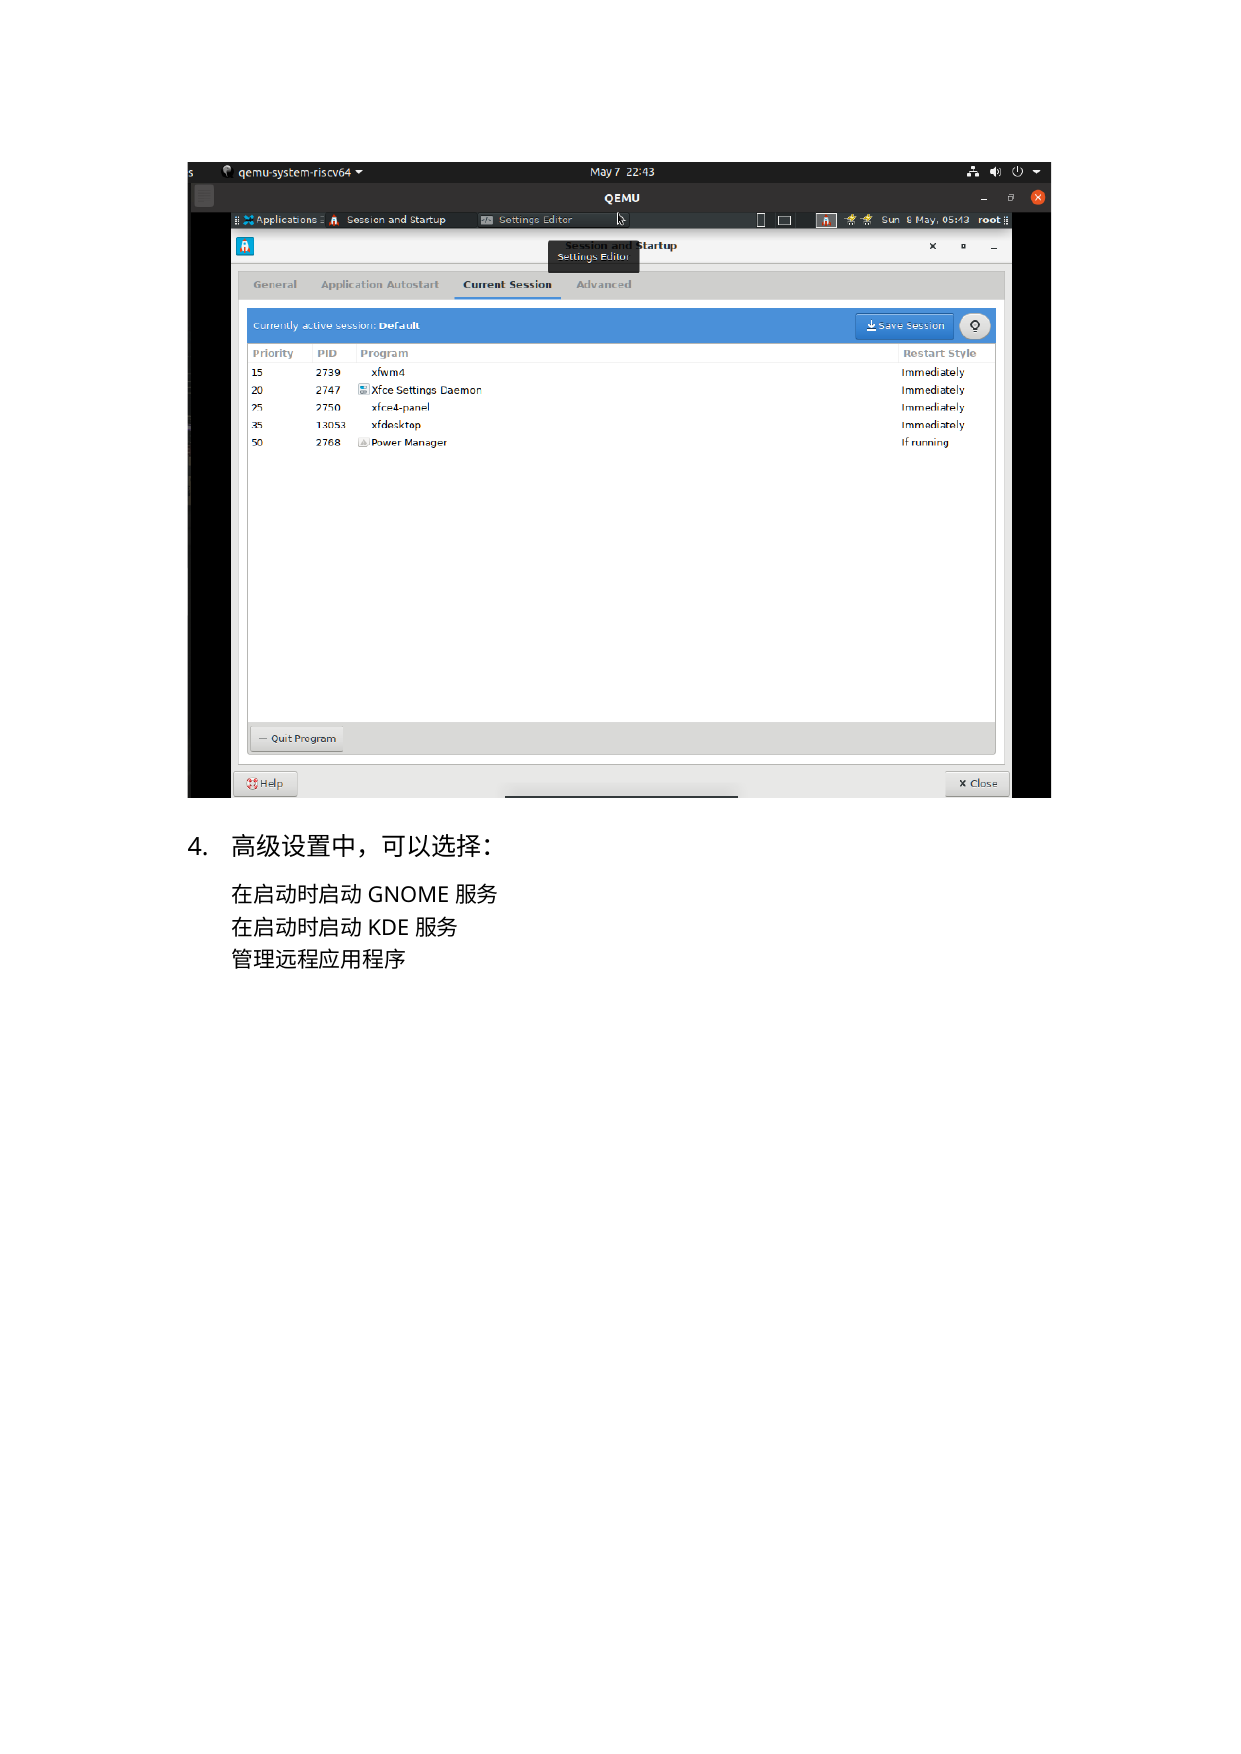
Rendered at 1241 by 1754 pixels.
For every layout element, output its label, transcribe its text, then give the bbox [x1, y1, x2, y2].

text 在启动时启动 KDE 服务 [187, 909, 1053, 942]
list 高级设置中，可以选择： [187, 812, 1053, 877]
text 在启动时启动 GNOME 服务 [187, 877, 1053, 909]
picture [187, 162, 1052, 798]
text 管理远程应用程序 [187, 942, 1053, 974]
